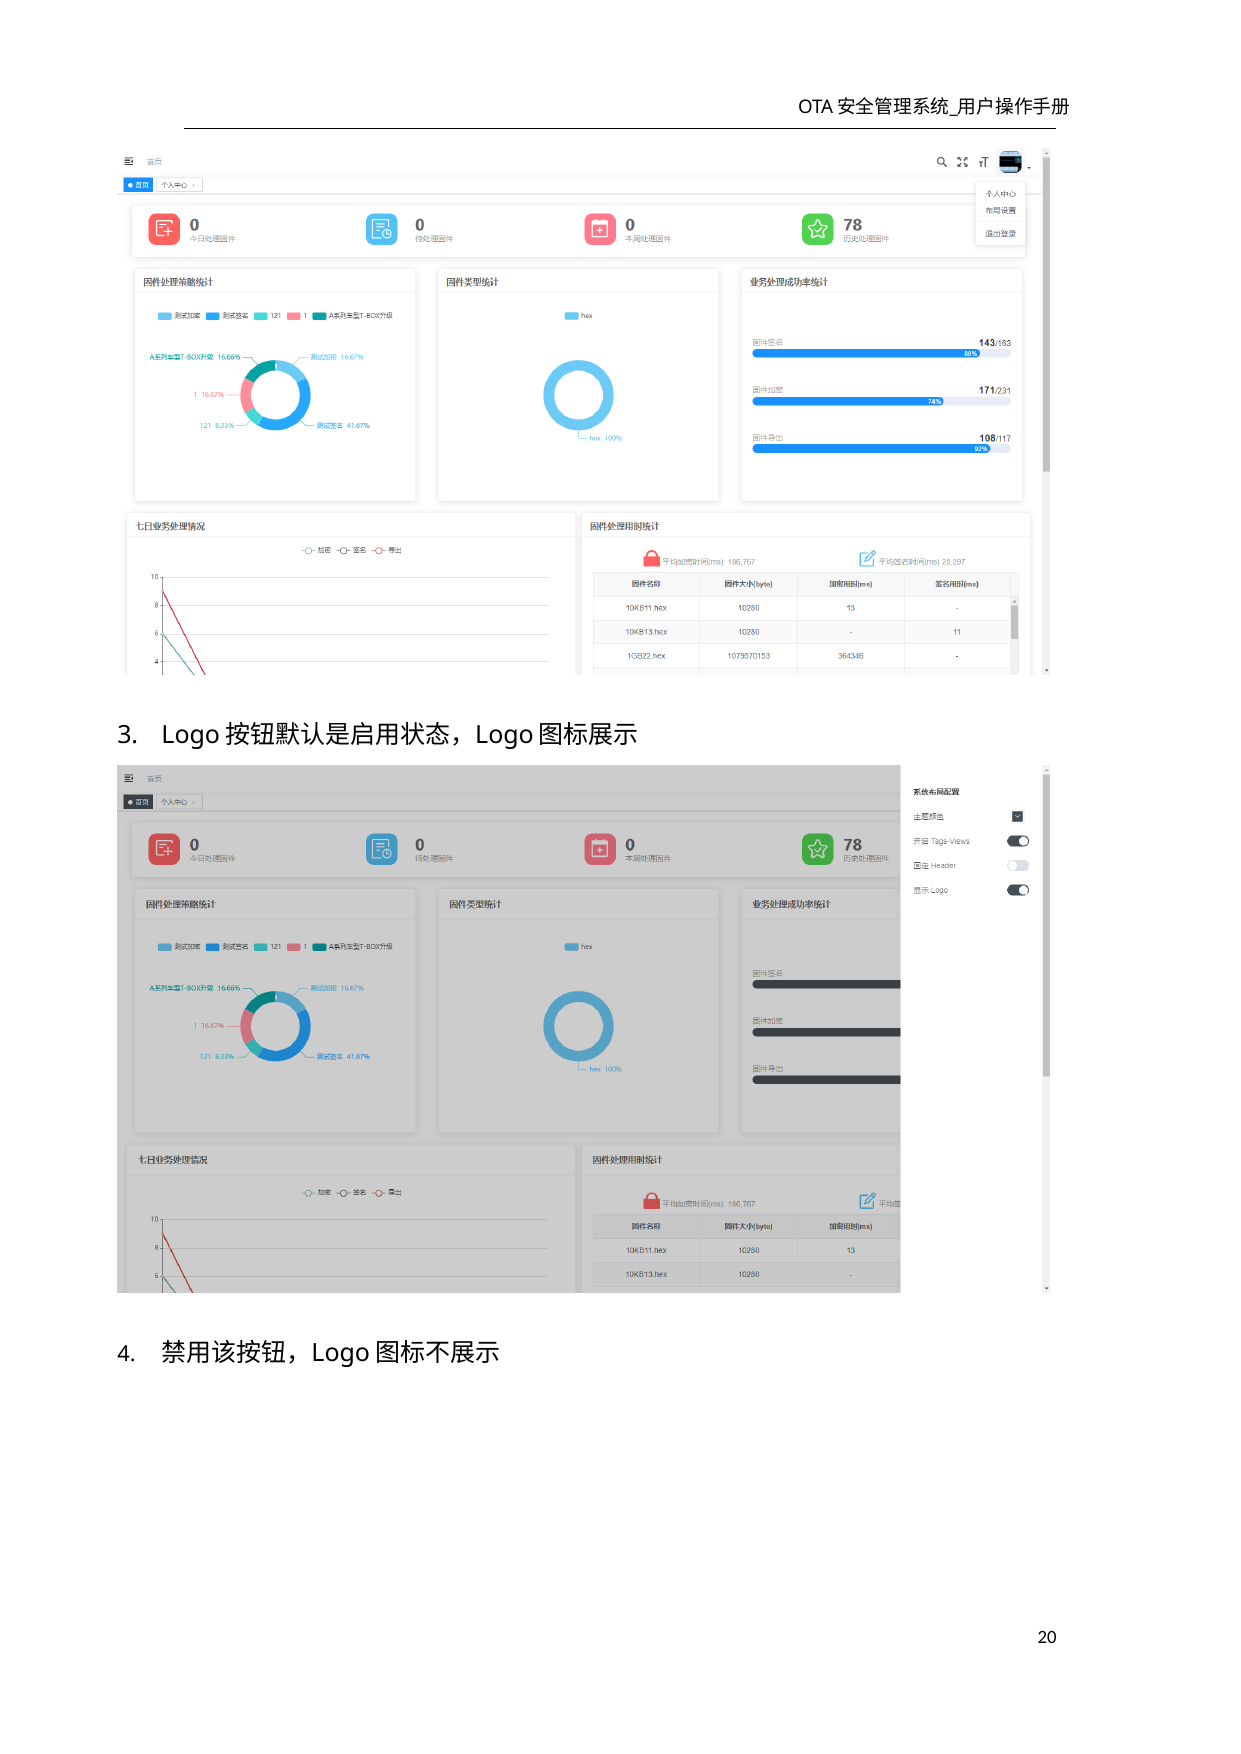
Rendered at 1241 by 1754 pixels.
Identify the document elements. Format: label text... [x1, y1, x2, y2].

list Logo按钮默认是启用状态，Logo图标展示 [117, 701, 1161, 766]
picture [117, 148, 1051, 675]
picture [117, 765, 1051, 1293]
list 禁用该按钮，Logo图标不展示 [117, 1318, 1161, 1383]
